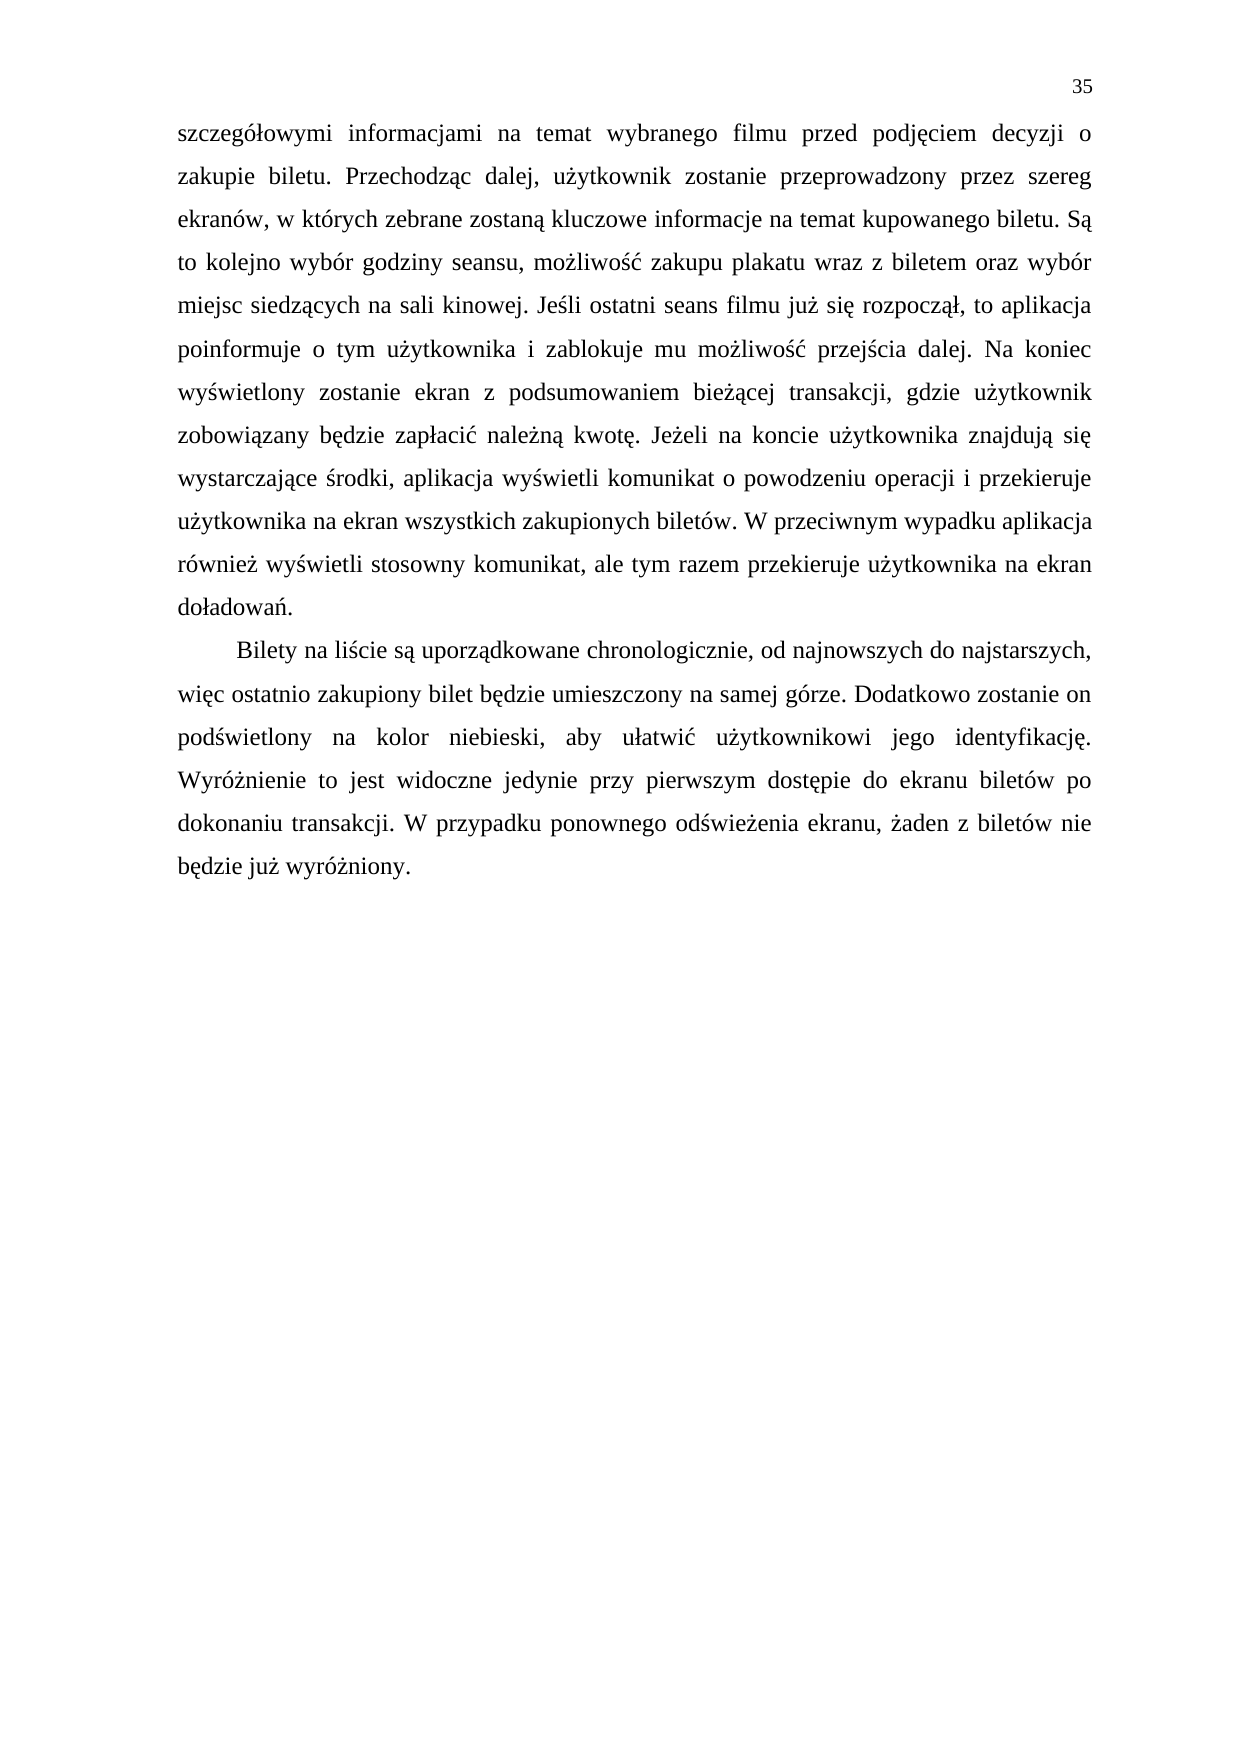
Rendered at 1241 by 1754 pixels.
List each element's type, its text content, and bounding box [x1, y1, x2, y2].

text Bilety na liście są uporządkowane chronologicznie, od najnowszych do najstarszych, więc ostatnio zakupiony bilet będzie umieszczony na samej górze. Dodatkowo zostanie on podświetlony na kolor niebieski, aby ułatwić użytkownikowi jego identyfikację. Wyróżnienie to jest widoczne jedynie przy pierwszym dostępie do ekranu biletów po dokonaniu transakcji. W przypadku ponownego odświeżenia ekranu, żaden z biletów nie będzie już wyróżniony. [177, 636, 1092, 880]
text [177, 118, 1092, 621]
